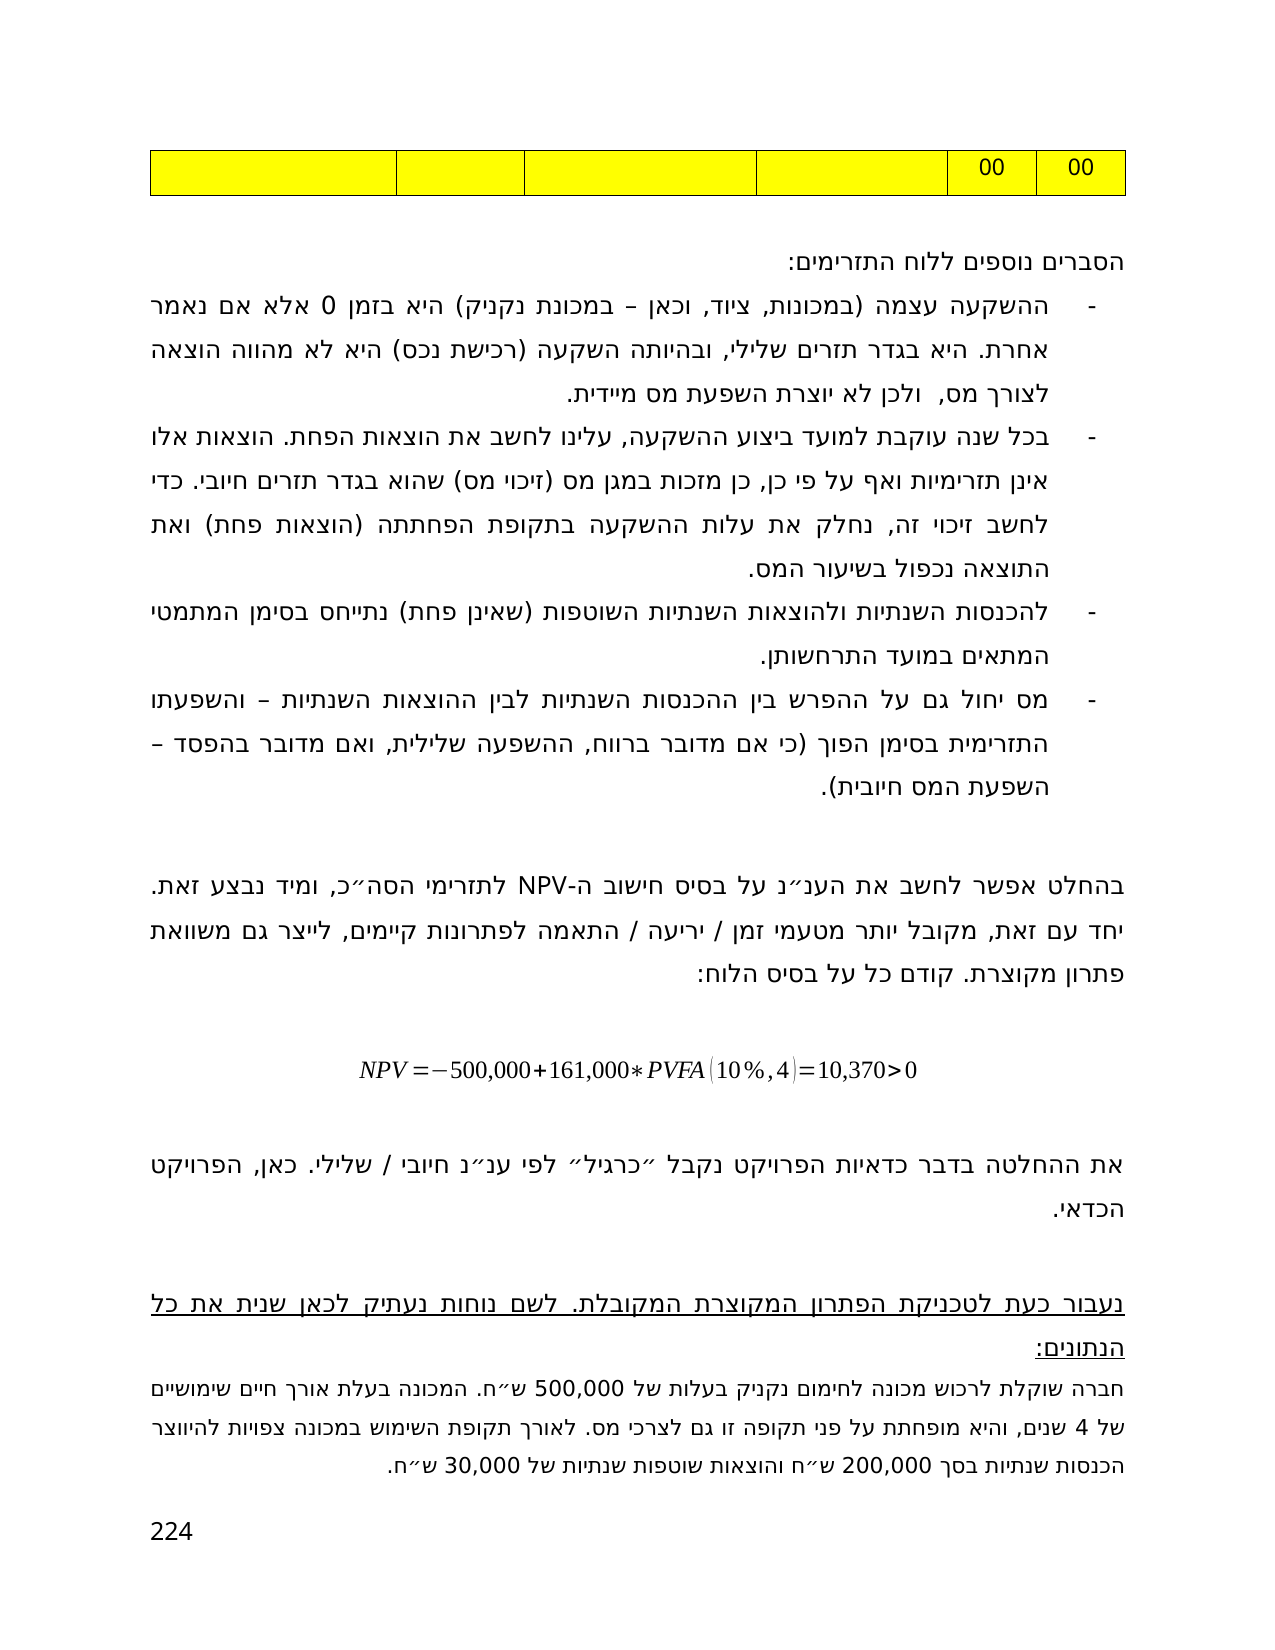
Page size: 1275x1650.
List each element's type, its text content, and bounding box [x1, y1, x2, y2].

text הסברים נוספים ללוח התזרימים: [150, 247, 1125, 277]
text בהחלט אפשר לחשב את הענ״נ על בסיס חישוב ה-NPV לתזרימי הסה״כ, ומיד נבצע זאת. יחד עם זאת, מקובל יותר מטעמי זמן / יריעה / התאמה לפתרונות קיימים, לייצר גם משוואת פתרון מקוצרת. קודם כל על בסיס הלוח: [150, 867, 1125, 989]
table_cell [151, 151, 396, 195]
text נעבור כעת לטכניקת הפתרון המקוצרת המקובלת. לשם נוחות נעתיק לכאן שנית את כל הנתונים: [150, 1289, 1125, 1314]
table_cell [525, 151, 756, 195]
text נעבור כעת לטכניקת הפתרון המקוצרת המקובלת. לשם נוחות נעתיק לכאן שנית את כל הנתונים: [150, 1315, 1125, 1362]
list מס יחול גם על ההפרש בין ההכנסות השנתיות לבין ההוצאות השנתיות – והשפעתו התזרימית בסימן הפוך (כי אם מדובר ברווח, ההשפעה שלילית, ואם מדובר בהפסד – השפעת המס חיובית). [150, 685, 1087, 802]
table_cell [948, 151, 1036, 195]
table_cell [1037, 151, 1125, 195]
text חברה שוקלת לרכוש מכונה לחימום נקניק בעלות של 500,000 ש״ח. המכונה בעלת אורך חיים שימושיים של 4 שנים, והיא מופחתת על פני תקופה זו גם לצרכי מס. לאורך תקופת השימוש במכונה צפויות להיווצר הכנסות שנתיות בסך 200,000 ש״ח והוצאות שוטפות שנתיות של 30,000 ש״ח. [150, 1377, 1125, 1478]
list ההשקעה עצמה (במכונות, ציוד, וכאן – במכונת נקניק) היא בזמן 0 אלא אם נאמר אחרת. היא בגדר תזרים שלילי, ובהיותה השקעה (רכישת נכס) היא לא מהווה הוצאה לצורך מס, ולכן לא יוצרת השפעת מס מיידית. [150, 291, 1087, 408]
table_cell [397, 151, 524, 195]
text את ההחלטה בדבר כדאיות הפרויקט נקבל ״כרגיל״ לפי ענ״נ חיובי / שלילי. כאן, הפרויקט הכדאי. [150, 1151, 1125, 1223]
list להכנסות השנתיות ולהוצאות השנתיות השוטפות (שאינן פחת) נתייחס בסימן המתמטי המתאים במועד התרחשותן. [150, 597, 1087, 670]
list בכל שנה עוקבת למועד ביצוע ההשקעה, עלינו לחשב את הוצאות הפחת. הוצאות אלו אינן תזרימיות ואף על פי כן, כן מזכות במגן מס (זיכוי מס) שהוא בגדר תזרים חיובי. כדי לחשב זיכוי זה, נחלק את עלות ההשקעה בתקופת הפחתתה (הוצאות פחת) ואת התוצאה נכפול בשיעור המס. [150, 422, 1087, 583]
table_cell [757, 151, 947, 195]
